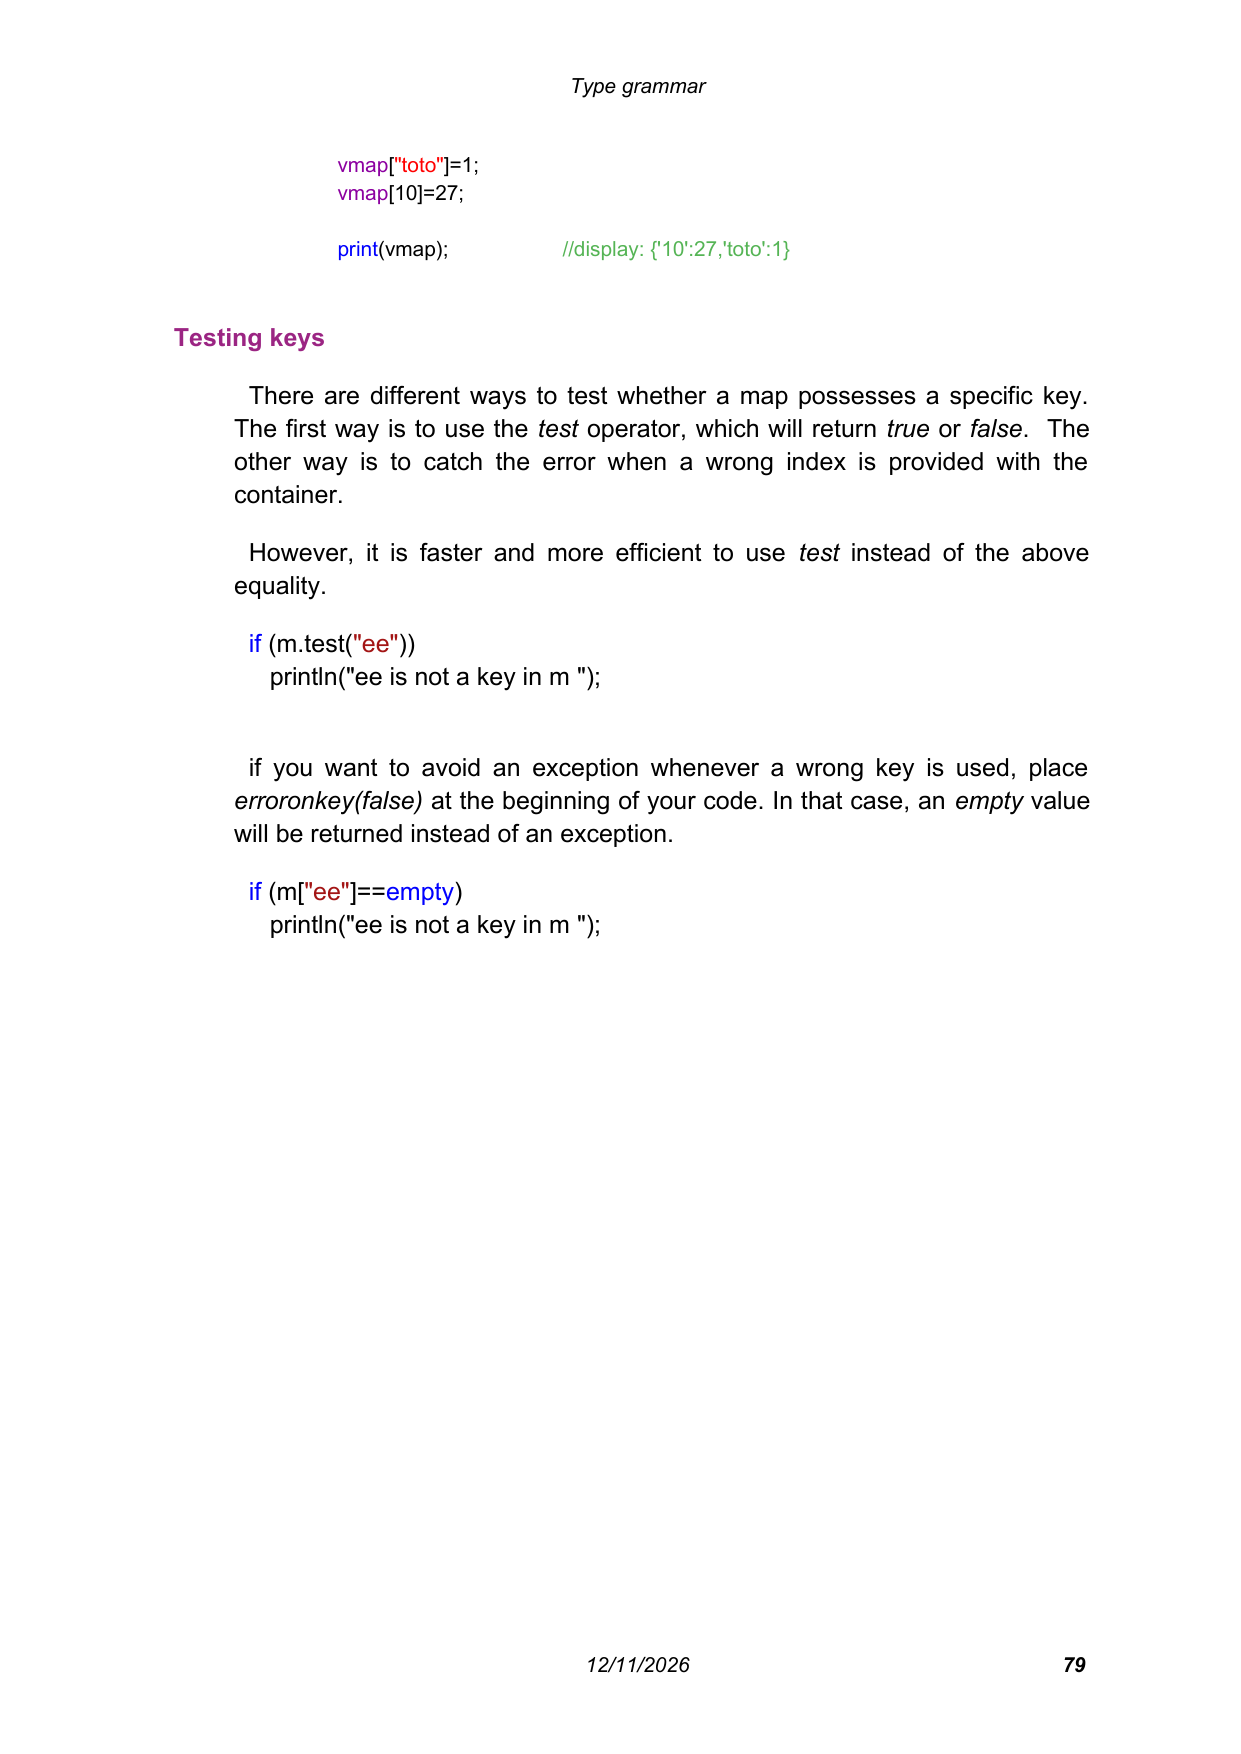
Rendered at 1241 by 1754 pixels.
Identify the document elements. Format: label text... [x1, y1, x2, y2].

text vmap["toto"]=1; [337, 150, 1090, 178]
text However, it is faster and more efficient to use test instead of the above equality. [234, 538, 1090, 599]
text println("ee is not a key in m "); [234, 662, 1090, 691]
text There are different ways to test whether a map possesses a specific key. The first way is to use the test operator, which will return true or false. The other way is to catch the error when a wrong index is provided with the container. [234, 381, 1090, 508]
text if you want to avoid an exception whenever a wrong key is used, place erroronkey(false) at the beginning of your code. In that case, an empty value will be returned instead of an exception. [234, 753, 1090, 848]
subtitle Testing keys [174, 323, 1090, 351]
text if (m["ee"]==empty) [234, 877, 1090, 906]
text print(vmap); //display: {'10':27,'toto':1} [337, 234, 1090, 262]
text println("ee is not a key in m "); [234, 910, 1090, 939]
text vmap[10]=27; [337, 178, 1090, 206]
text if (m.test("ee")) [234, 629, 1090, 657]
